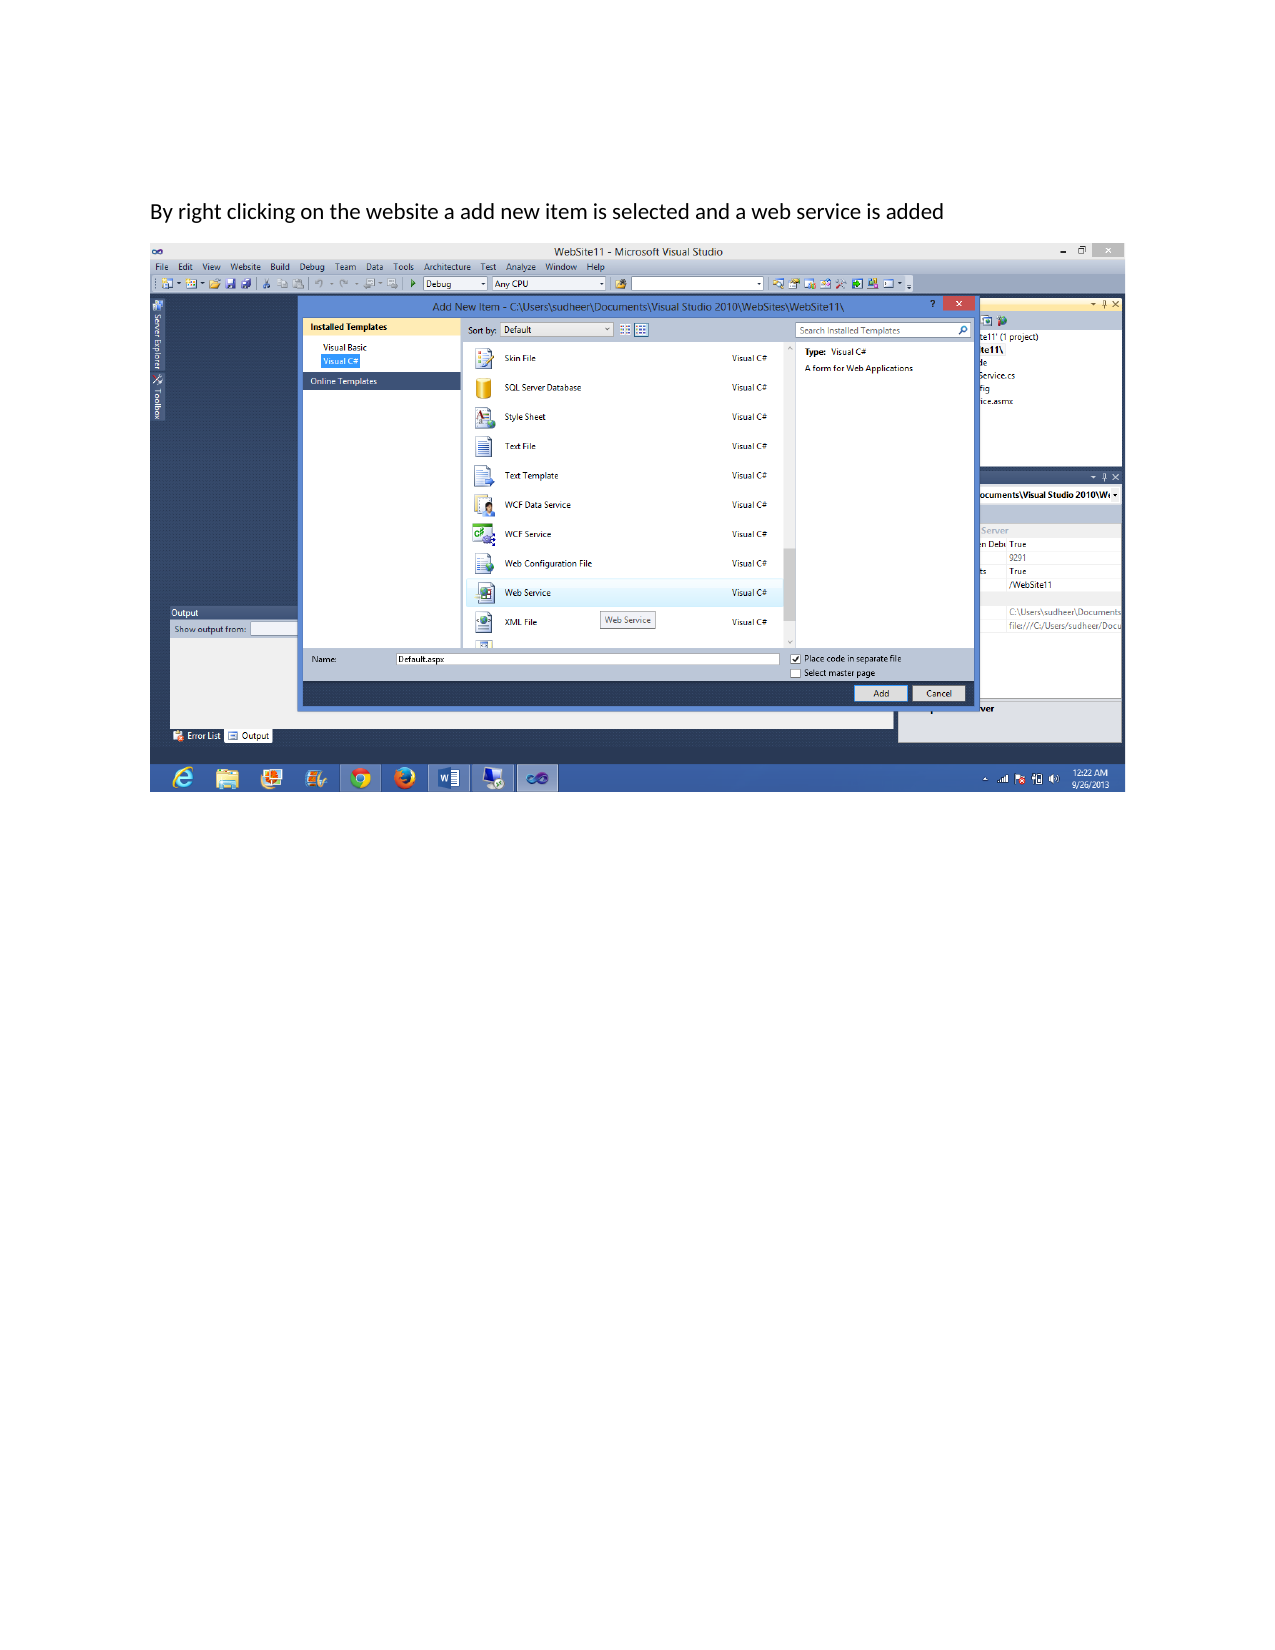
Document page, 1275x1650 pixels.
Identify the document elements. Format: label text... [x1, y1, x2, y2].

text By right clicking on the website a add new item is selected and a web service is added [150, 197, 1125, 225]
picture [150, 243, 1125, 792]
